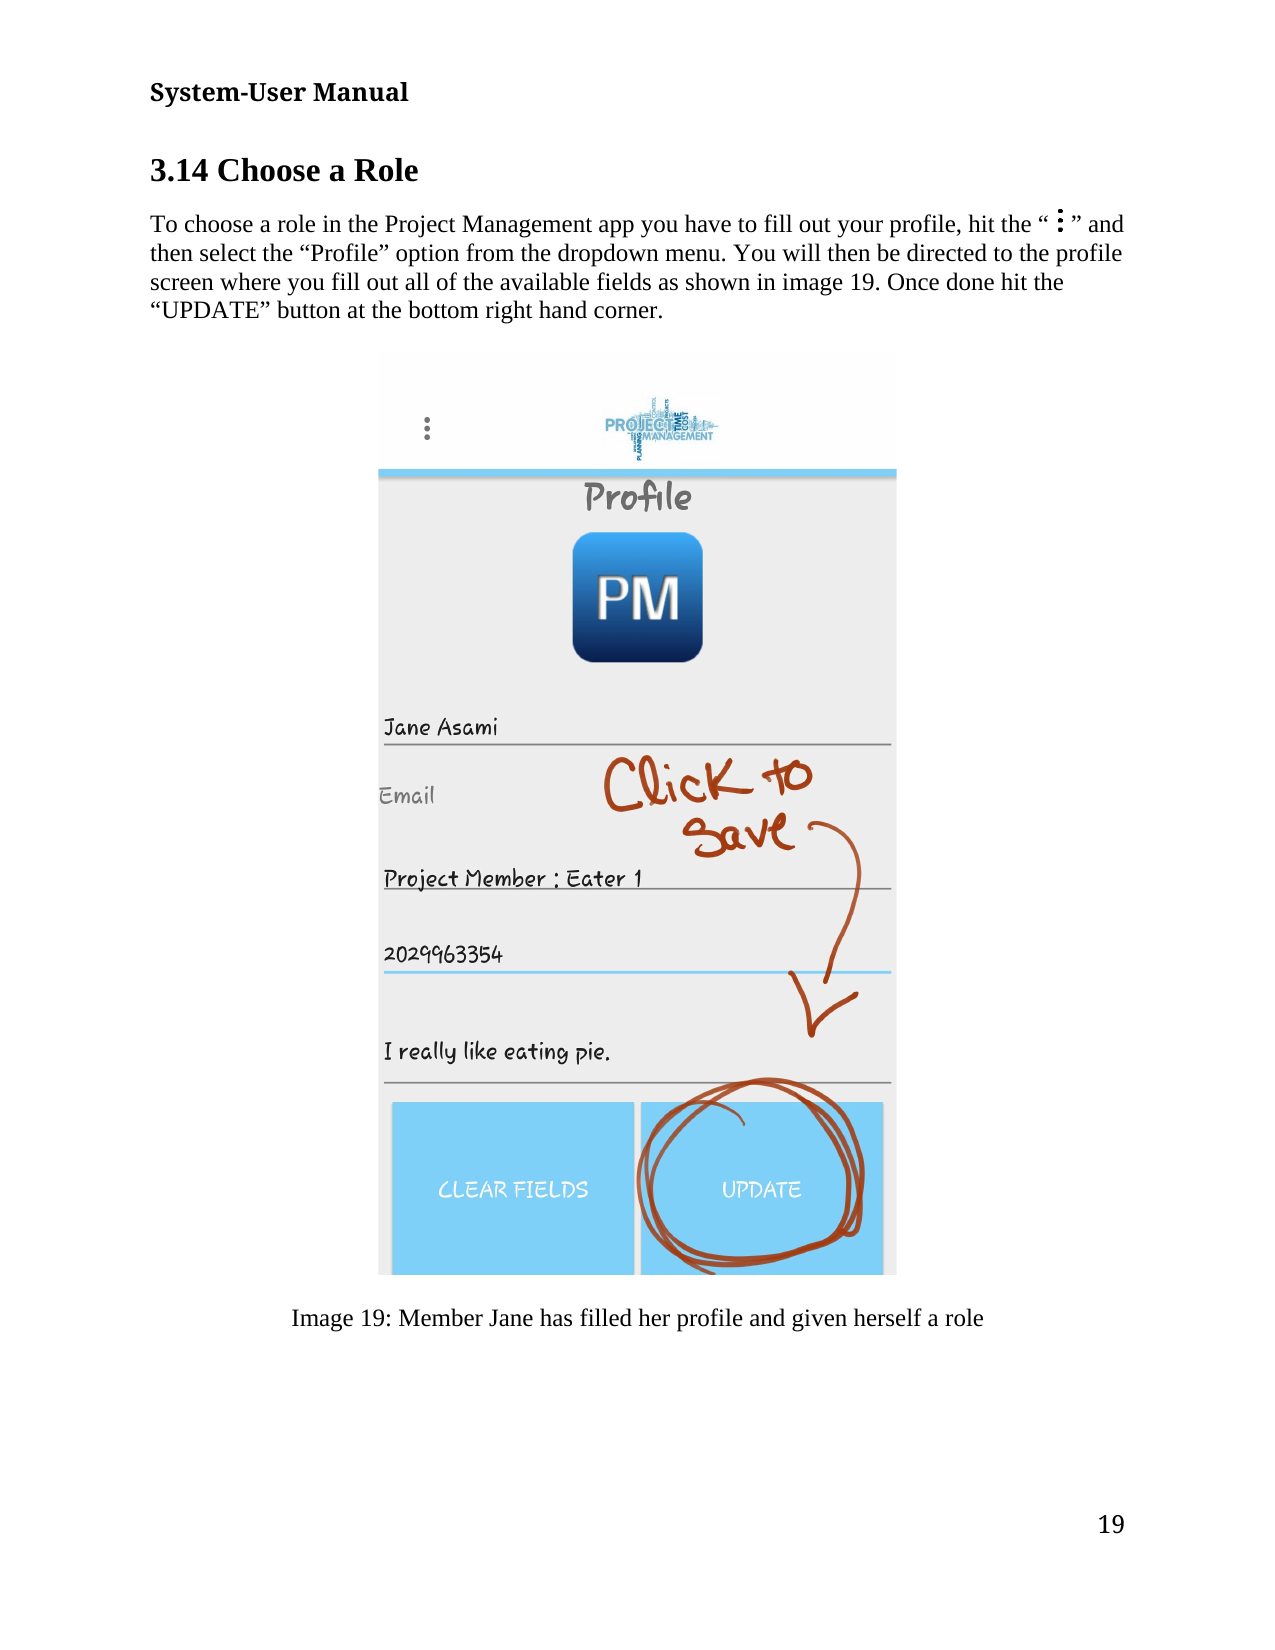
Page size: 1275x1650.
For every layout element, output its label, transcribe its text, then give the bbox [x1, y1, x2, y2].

text Image 19: Member Jane has filled her profile and given herself a role [150, 1303, 1125, 1332]
picture [1055, 207, 1065, 233]
picture [378, 352, 897, 1275]
text 3.14 Choose a Role [150, 150, 1125, 188]
text To choose a role in the Project Management app you have to fill out your profile, hit the “ ” and then select the “Profile” option from the dropdown menu. You will then be directed to the profile screen where you fill out all of the available fields as shown in image 19. Once done hit the “UPDATE” button at the bottom right hand corner. [150, 207, 1125, 324]
